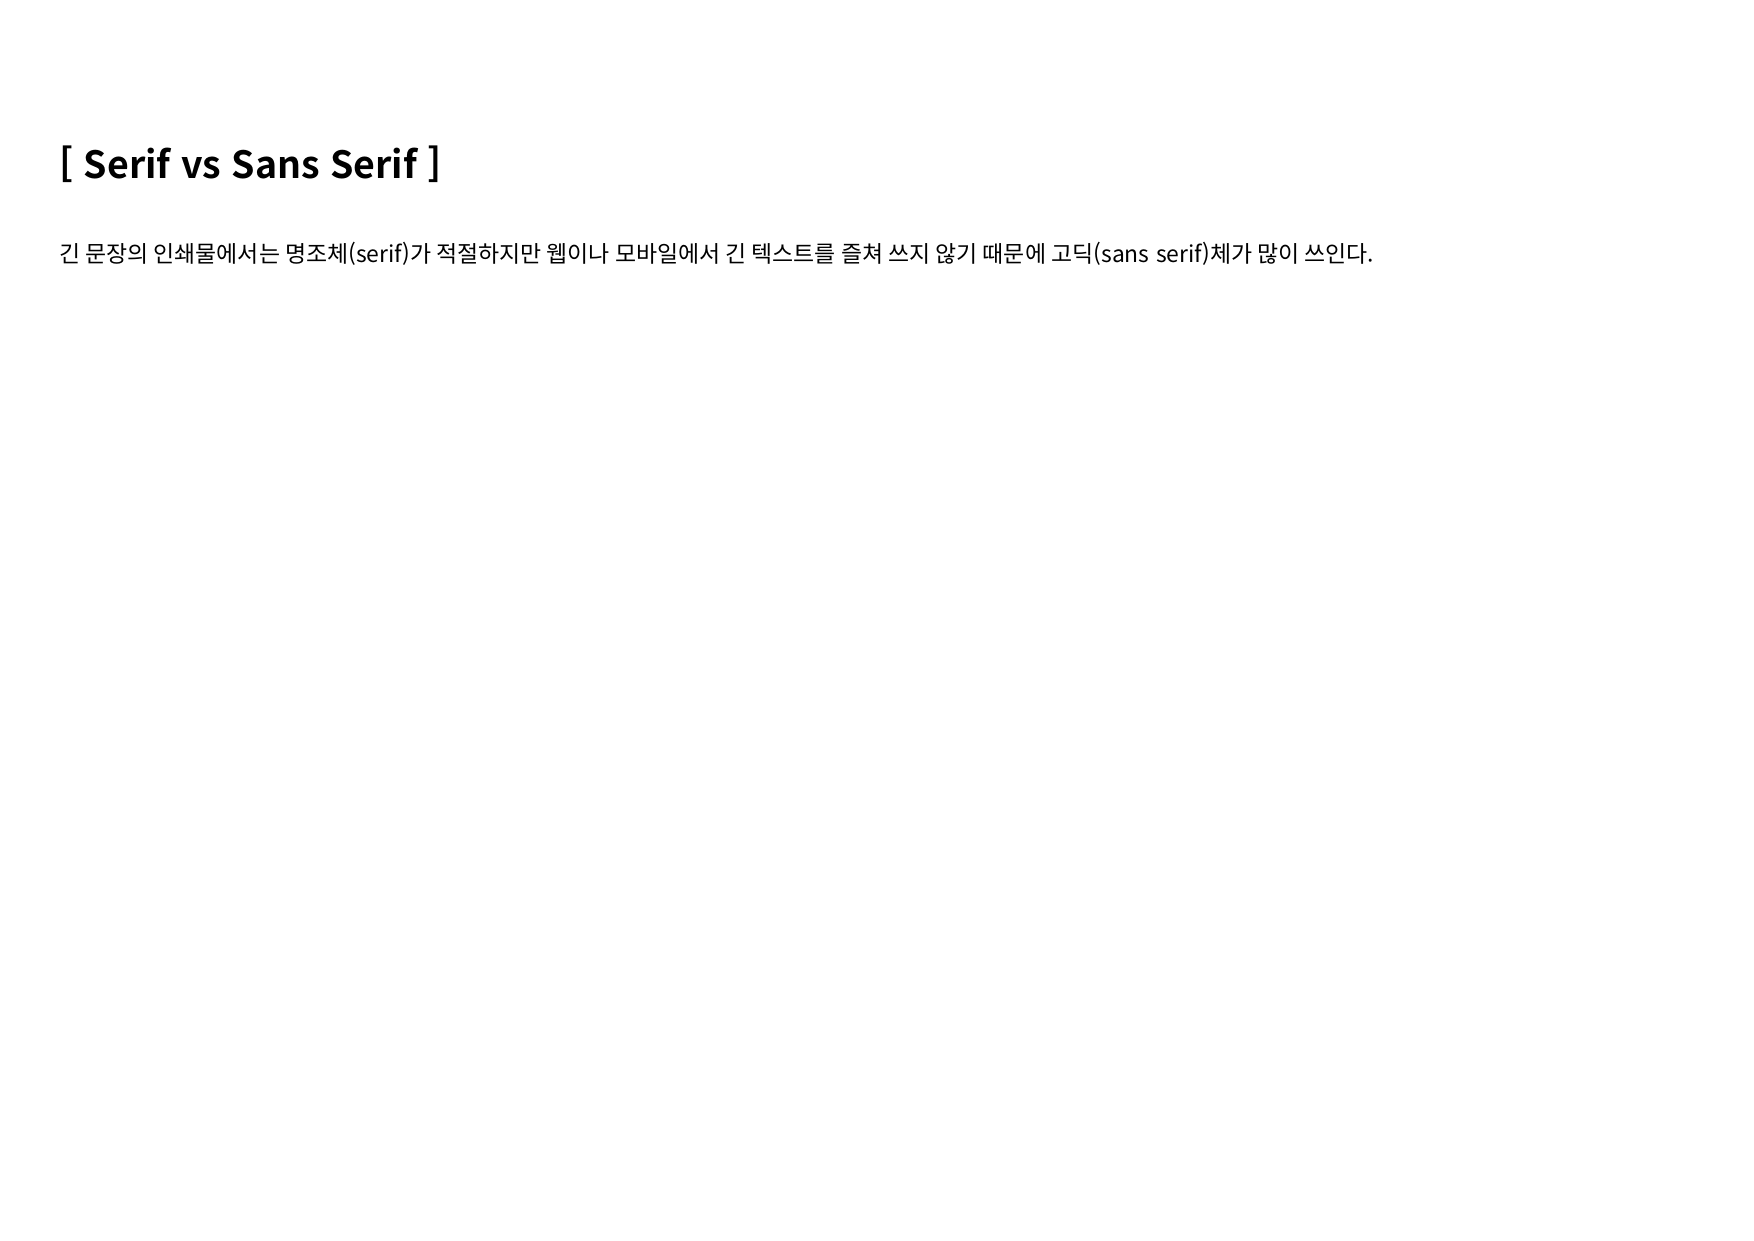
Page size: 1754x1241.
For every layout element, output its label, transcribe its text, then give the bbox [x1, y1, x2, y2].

title [ Serif vs Sans Serif ] [59, 135, 1695, 189]
text 긴 문장의 인쇄물에서는 명조체(serif)가 적절하지만 웹이나 모바일에서 긴 텍스트를 즐쳐 쓰지 않기 때문에 고딕(sans serif)체가 많이 쓰인다. [59, 236, 1695, 269]
